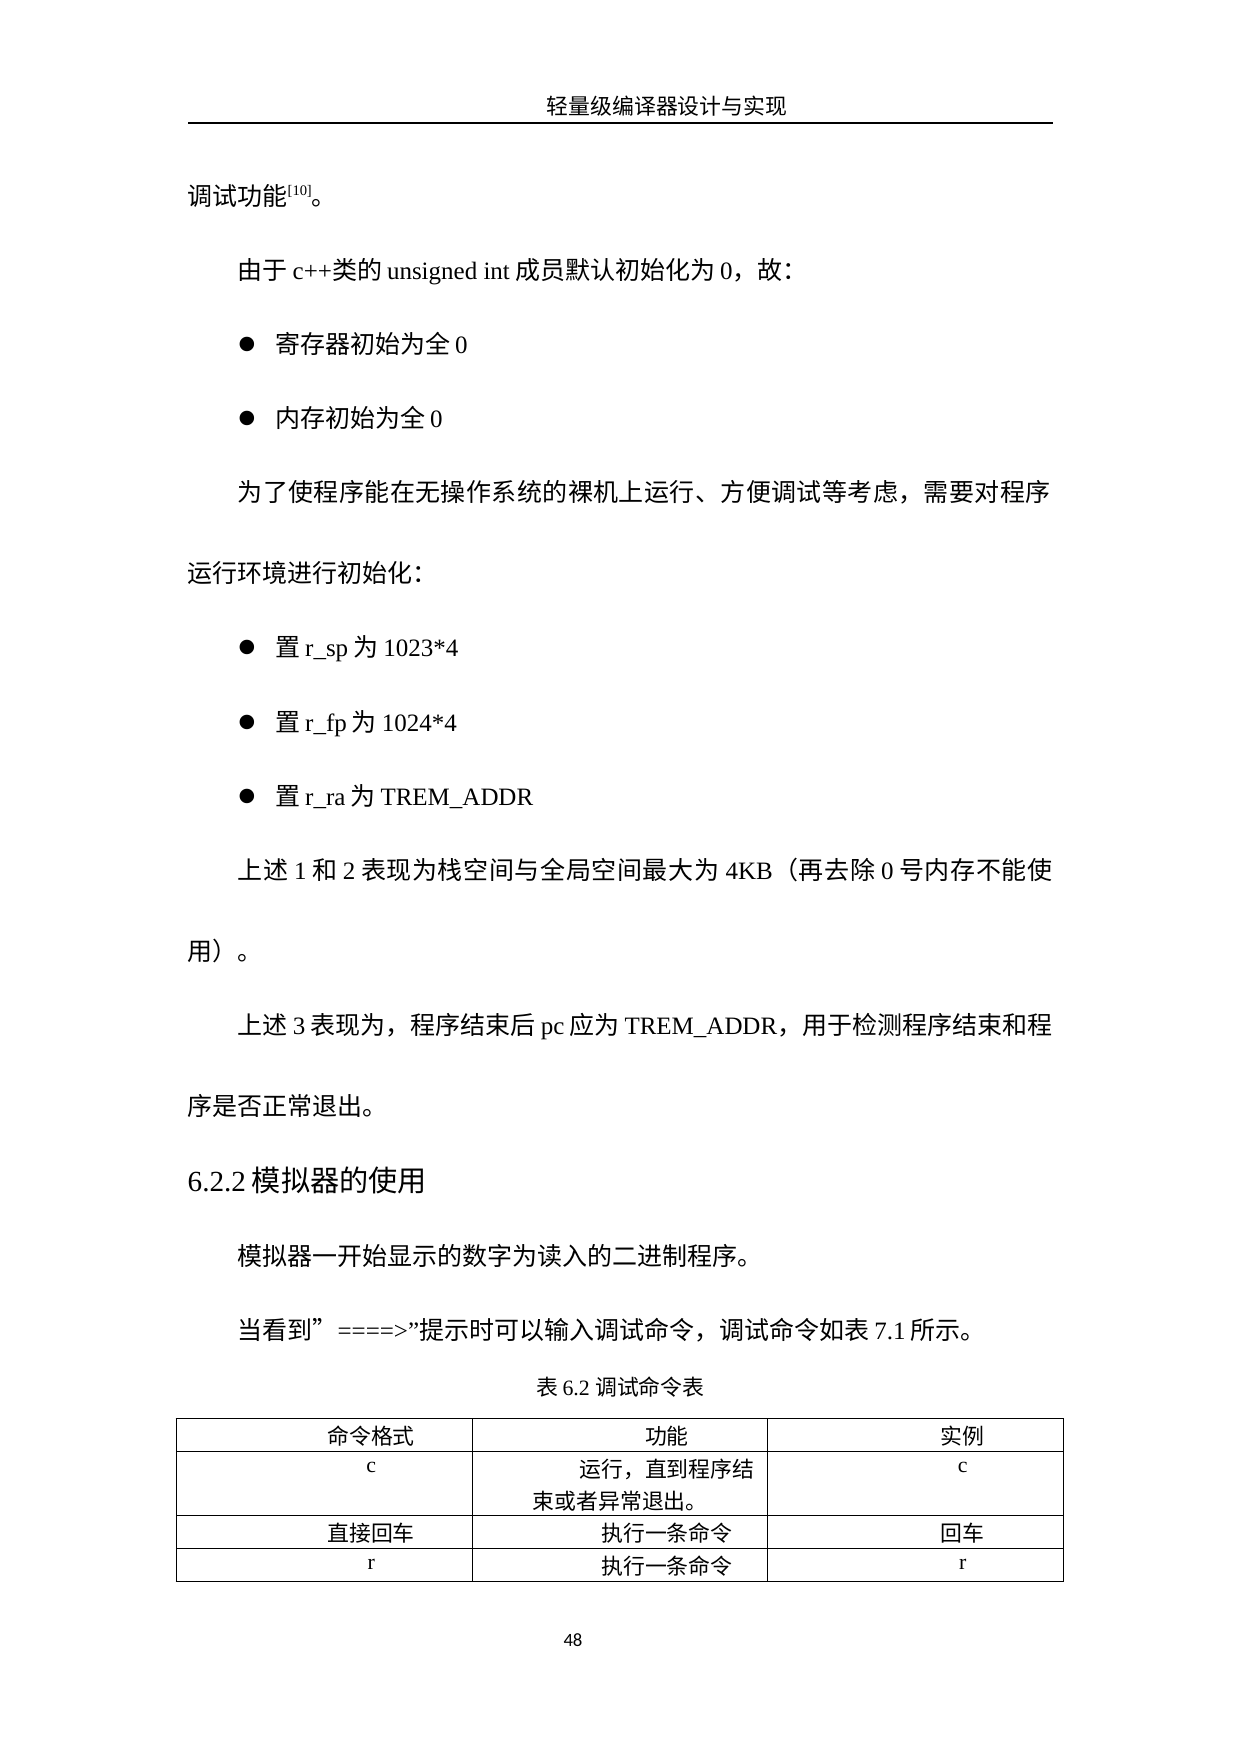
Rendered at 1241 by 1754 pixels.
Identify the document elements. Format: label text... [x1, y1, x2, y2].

table_cell 执行一条命令 [473, 1549, 767, 1581]
list 寄存器初始为全0 [187, 310, 1053, 375]
list 内存初始为全0 [187, 384, 1053, 449]
text 当看到”====>”提示时可以输入调试命令，调试命令如表7.1所示。 [187, 1296, 1053, 1361]
text 由于c++类的unsigned int成员默认初始化为0，故： [187, 236, 1053, 301]
table_cell 运行，直到程序结束或者异常退出。 [473, 1452, 767, 1515]
text 上述3表现为，程序结束后pc应为TREM_ADDR，用于检测程序结束和程序是否正常退出。 [187, 991, 1053, 1137]
text 表6.2 调试命令表 [187, 1370, 1053, 1402]
table_header 命令格式 [177, 1419, 472, 1451]
subtitle 6.2.2模拟器的使用 [187, 1146, 1053, 1211]
text 模拟器一开始显示的数字为读入的二进制程序。 [187, 1222, 1053, 1287]
table_cell r [768, 1549, 1063, 1581]
text 上述1和2表现为栈空间与全局空间最大为4KB（再去除0号内存不能使用）。 [187, 836, 1053, 982]
list 置r_sp为1023*4 [187, 613, 1053, 678]
table_cell r [177, 1549, 472, 1581]
table_header 功能 [473, 1419, 767, 1451]
table_cell 回车 [768, 1516, 1063, 1548]
table_cell 执行一条命令 [473, 1516, 767, 1548]
table_header 实例 [768, 1419, 1063, 1451]
table_cell c [768, 1452, 1063, 1515]
list 置r_ra为TREM_ADDR [187, 762, 1053, 827]
table_cell c [177, 1452, 472, 1515]
list 置r_fp为1024*4 [187, 688, 1053, 753]
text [187, 162, 1053, 227]
text 为了使程序能在无操作系统的裸机上运行、方便调试等考虑，需要对程序运行环境进行初始化： [187, 458, 1053, 604]
table_cell 直接回车 [177, 1516, 472, 1548]
